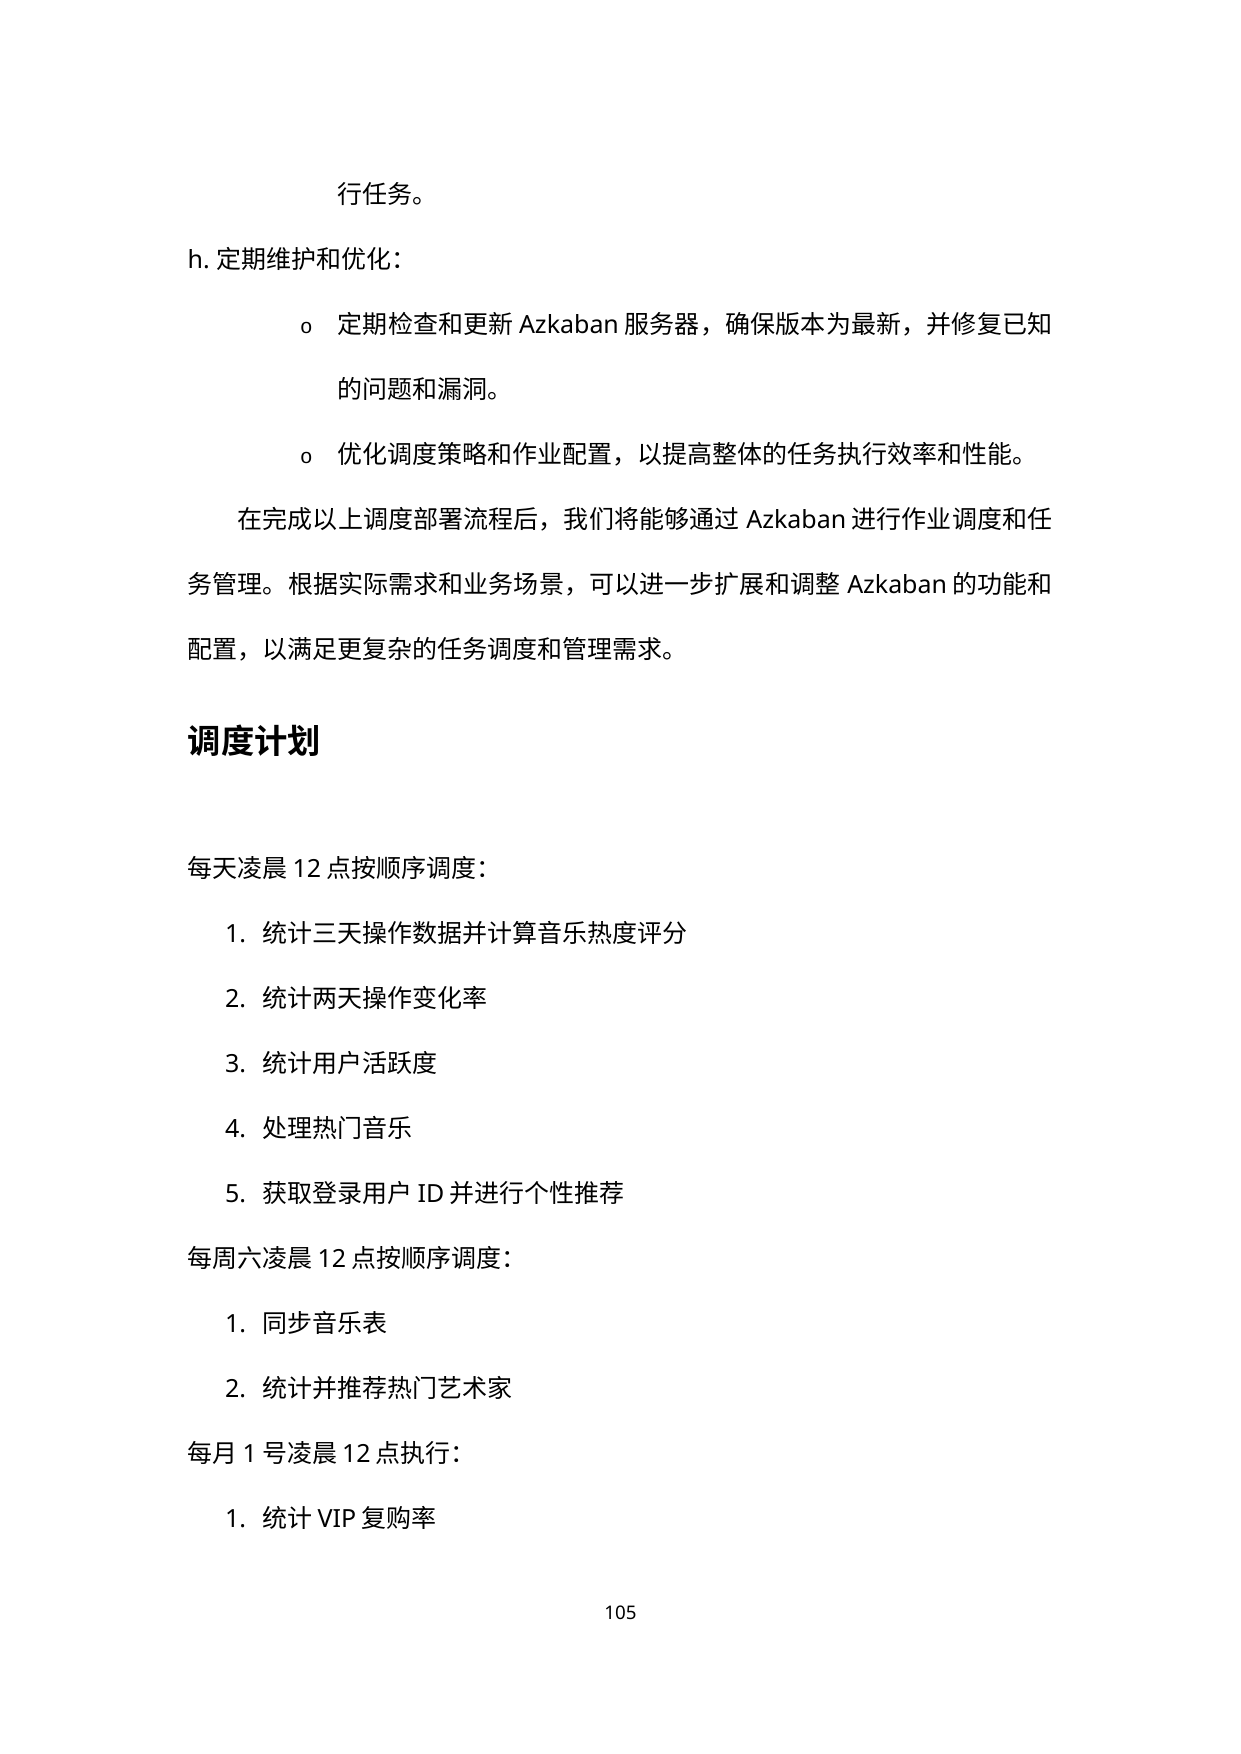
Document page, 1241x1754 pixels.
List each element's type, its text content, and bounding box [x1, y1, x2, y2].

list 统计并推荐热门艺术家 [225, 1354, 1053, 1419]
text h. 定期维护和优化： [187, 225, 1053, 290]
subtitle 调度计划 [187, 707, 1053, 772]
list 统计VIP复购率 [225, 1484, 1053, 1549]
list 优化调度策略和作业配置，以提高整体的任务执行效率和性能。 [300, 420, 1053, 485]
list 获取登录用户ID并进行个性推荐 [225, 1159, 1053, 1224]
text 每天凌晨12点按顺序调度： [187, 834, 1053, 899]
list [300, 160, 1053, 225]
text 每周六凌晨12点按顺序调度： [187, 1224, 1053, 1289]
list 统计三天操作数据并计算音乐热度评分 [225, 899, 1053, 964]
text 在完成以上调度部署流程后，我们将能够通过Azkaban进行作业调度和任务管理。根据实际需求和业务场景，可以进一步扩展和调整Azkaban的功能和配置，以满足更复杂的任务调度和管理需求。 [187, 485, 1053, 680]
list 统计用户活跃度 [225, 1029, 1053, 1094]
list 统计两天操作变化率 [225, 964, 1053, 1029]
list 定期检查和更新Azkaban服务器，确保版本为最新，并修复已知的问题和漏洞。 [300, 290, 1053, 420]
text 每月1号凌晨12点执行： [187, 1419, 1053, 1484]
list 处理热门音乐 [225, 1094, 1053, 1159]
list 同步音乐表 [225, 1289, 1053, 1354]
